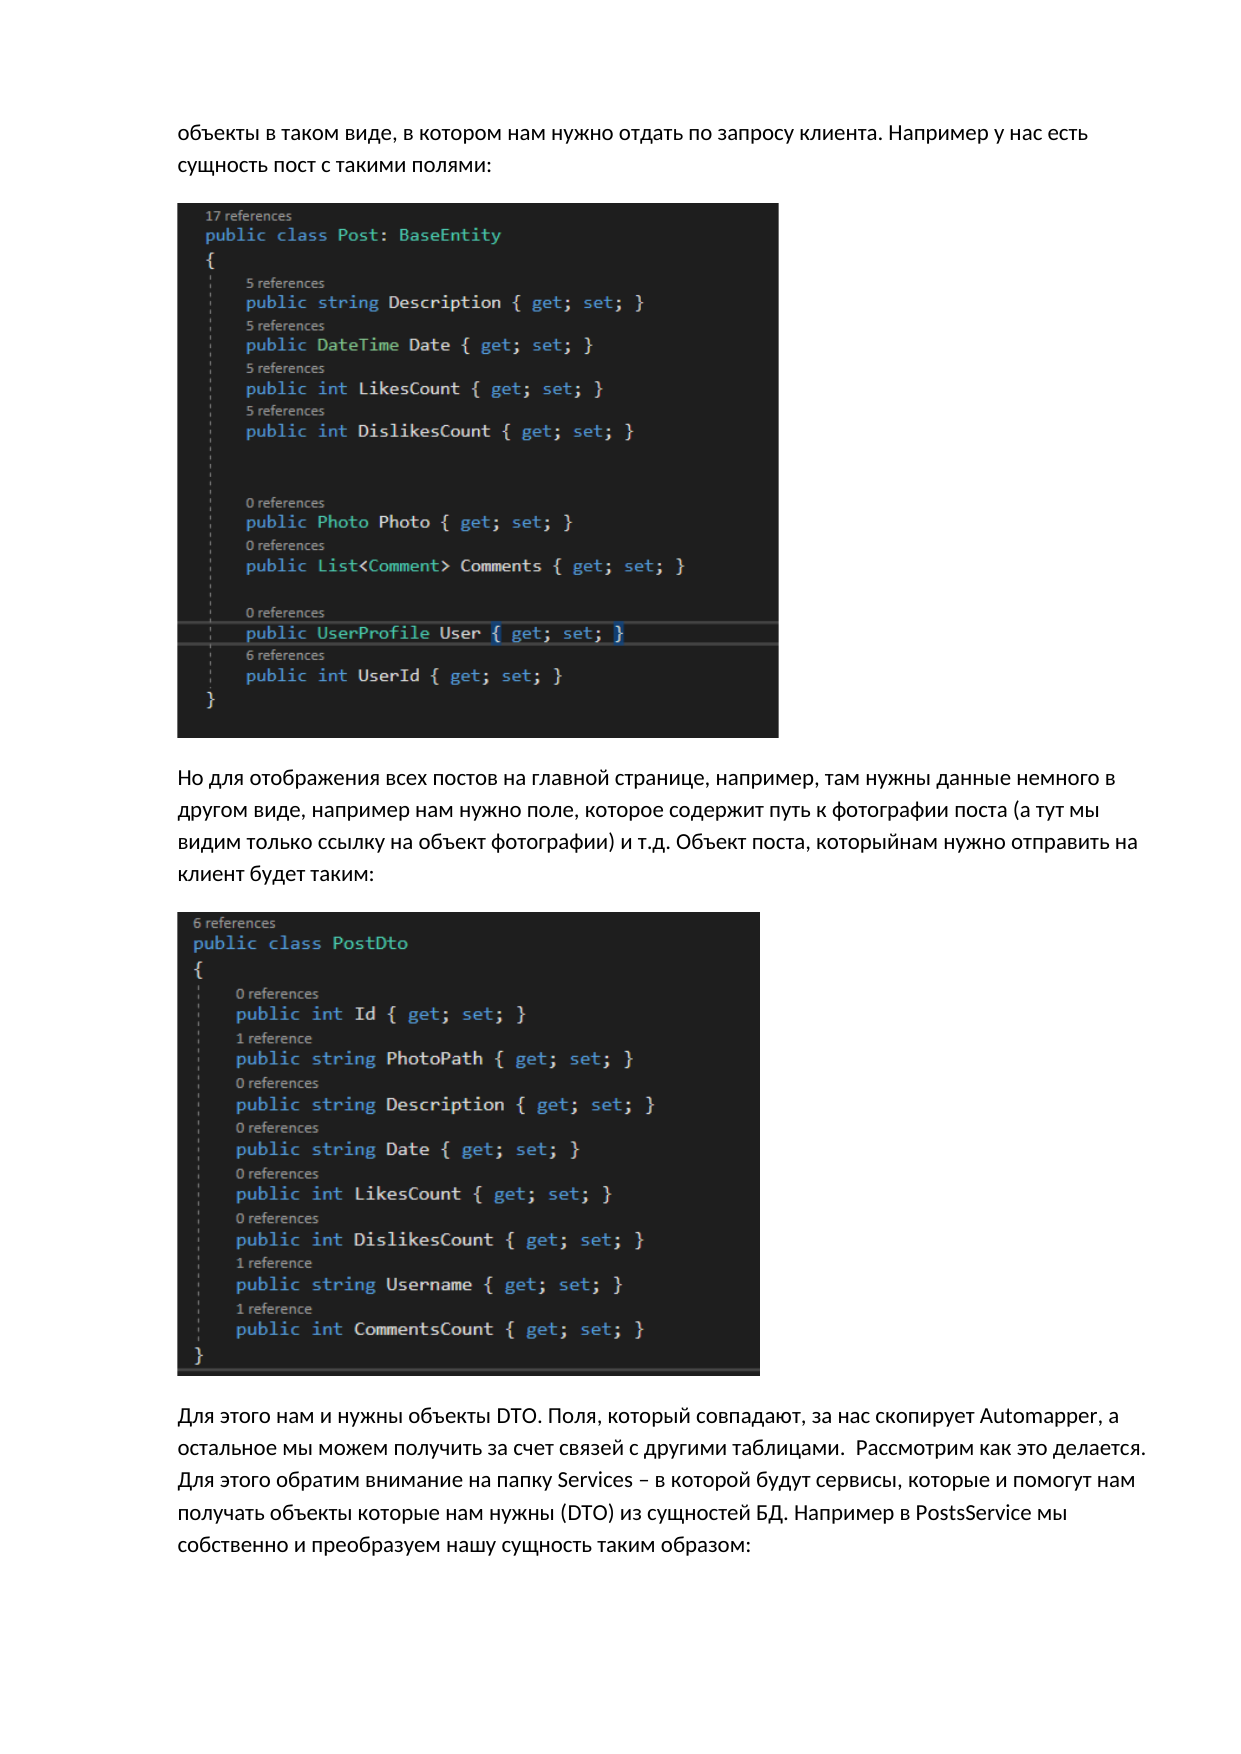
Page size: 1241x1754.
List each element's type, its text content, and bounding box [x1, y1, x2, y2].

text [177, 118, 1152, 178]
picture [177, 203, 779, 738]
text Для этого нам и нужны объекты DTO. Поля, который совпадают, за нас скопирует Automapper, а остальное мы можем получить за счет связей с другими таблицами. Рассмотрим как это делается. Для этого обратим внимание на папку Services – в которой будут сервисы, которые и помогут нам получать объекты которые нам нужны (DTO) из сущностей БД. Например в PostsService мы собственно и преобразуем нашу сущность таким образом: [177, 1401, 1152, 1558]
text Но для отображения всех постов на главной странице, например, там нужны данные немного в другом виде, например нам нужно поле, которое содержит путь к фотографии поста (а тут мы видим только ссылку на объект фотографии) и т.д. Объект поста, которыйнам нужно отправить на клиент будет таким: [177, 763, 1152, 887]
picture [177, 912, 760, 1376]
